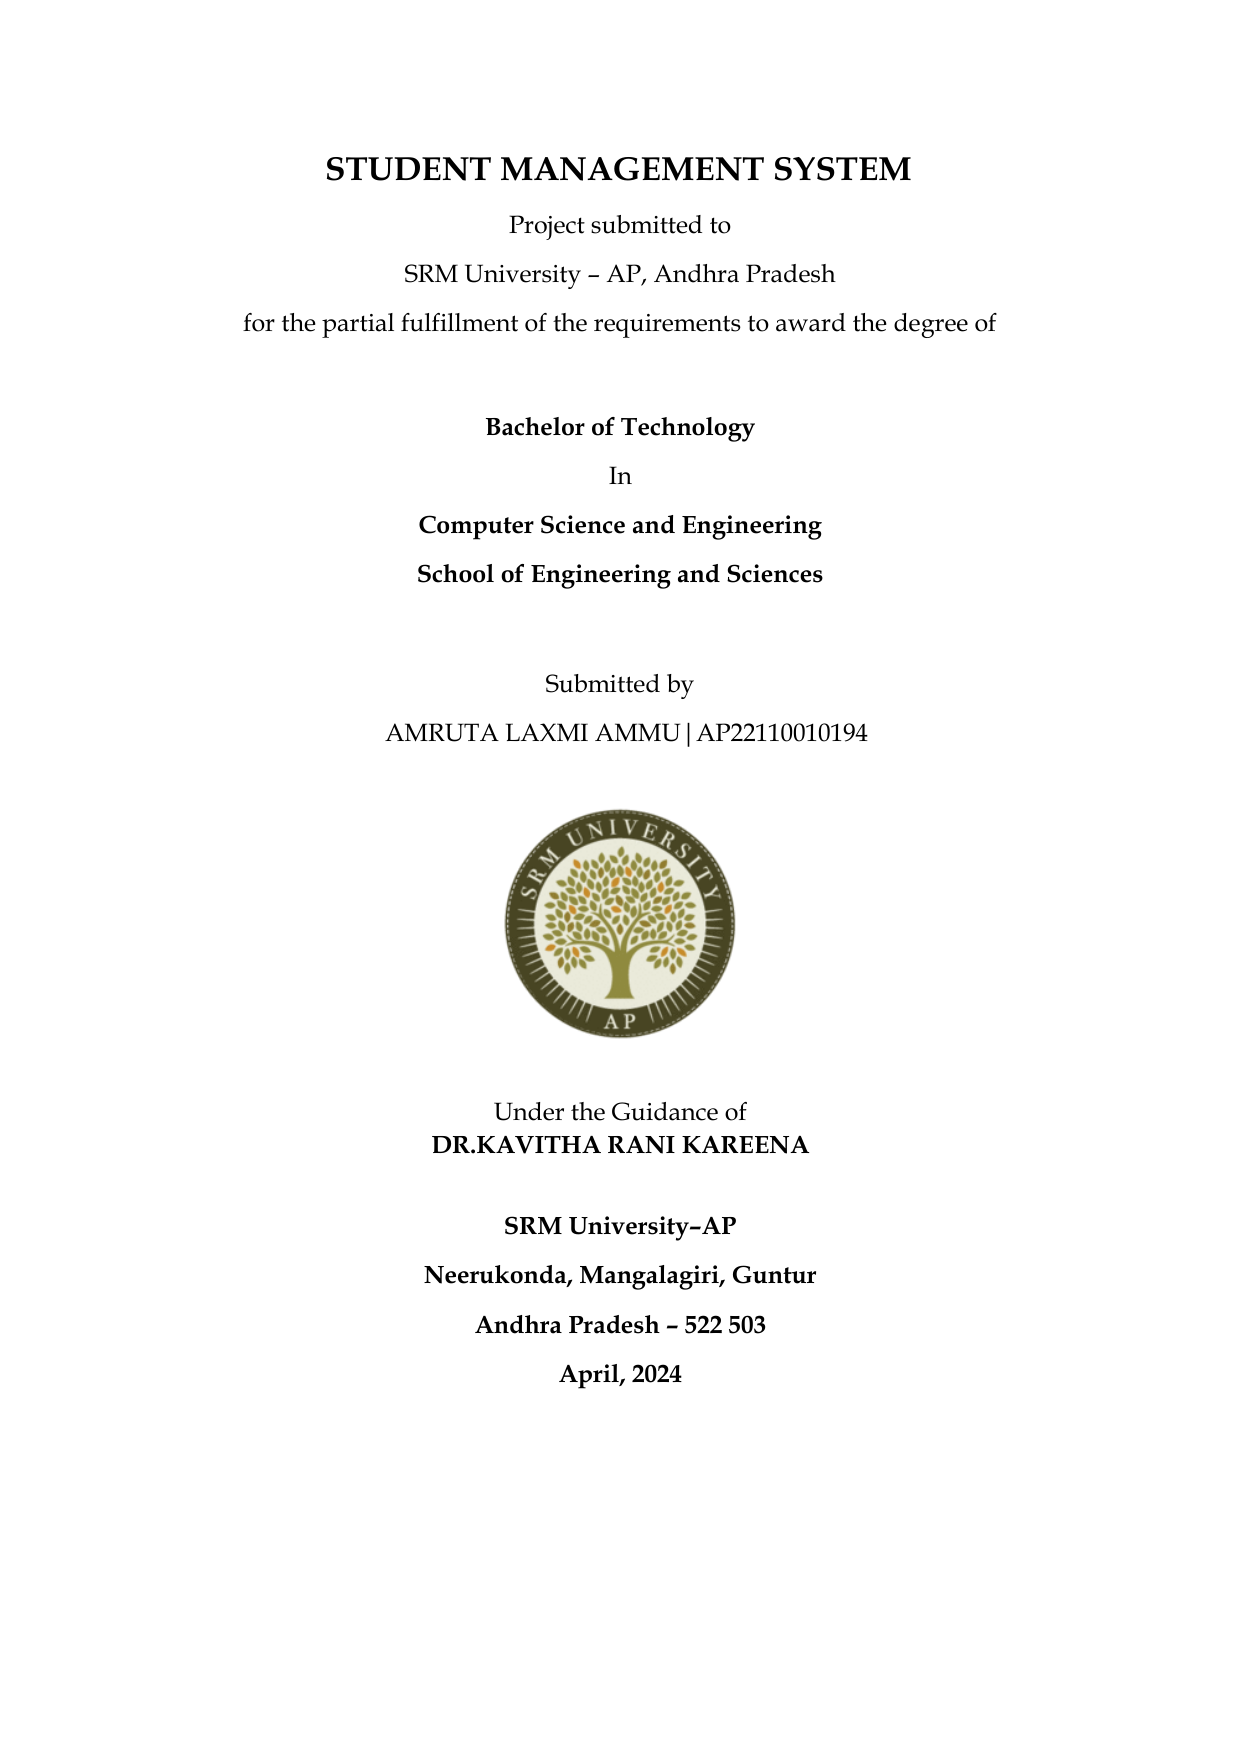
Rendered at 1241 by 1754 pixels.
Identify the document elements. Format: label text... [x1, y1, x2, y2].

text SRM University – AP, Andhra Pradesh [150, 259, 1090, 289]
text Computer Science and Engineering [150, 511, 1090, 541]
text April, 2024 [150, 1359, 1090, 1389]
text Andhra Pradesh – 522 503 [150, 1310, 1090, 1340]
text Under the Guidance of DR.KAVITHA RANI KAREENA [150, 1065, 1090, 1193]
text Submitted by [150, 669, 1090, 699]
picture [497, 799, 744, 1046]
text In [150, 461, 1090, 491]
text for the partial fulfillment of the requirements to award the degree of [150, 308, 1090, 338]
text Project submitted to [150, 210, 1090, 240]
text Bachelor of Technology [150, 412, 1090, 442]
text Neerukonda, Mangalagiri, Guntur [150, 1261, 1090, 1291]
text SRM University–AP [150, 1212, 1090, 1242]
text School of Engineering and Sciences [150, 560, 1090, 590]
text STUDENT MANAGEMENT SYSTEM [150, 150, 1090, 190]
text AMRUTA LAXMI AMMU|AP22110010194 [150, 718, 1090, 781]
